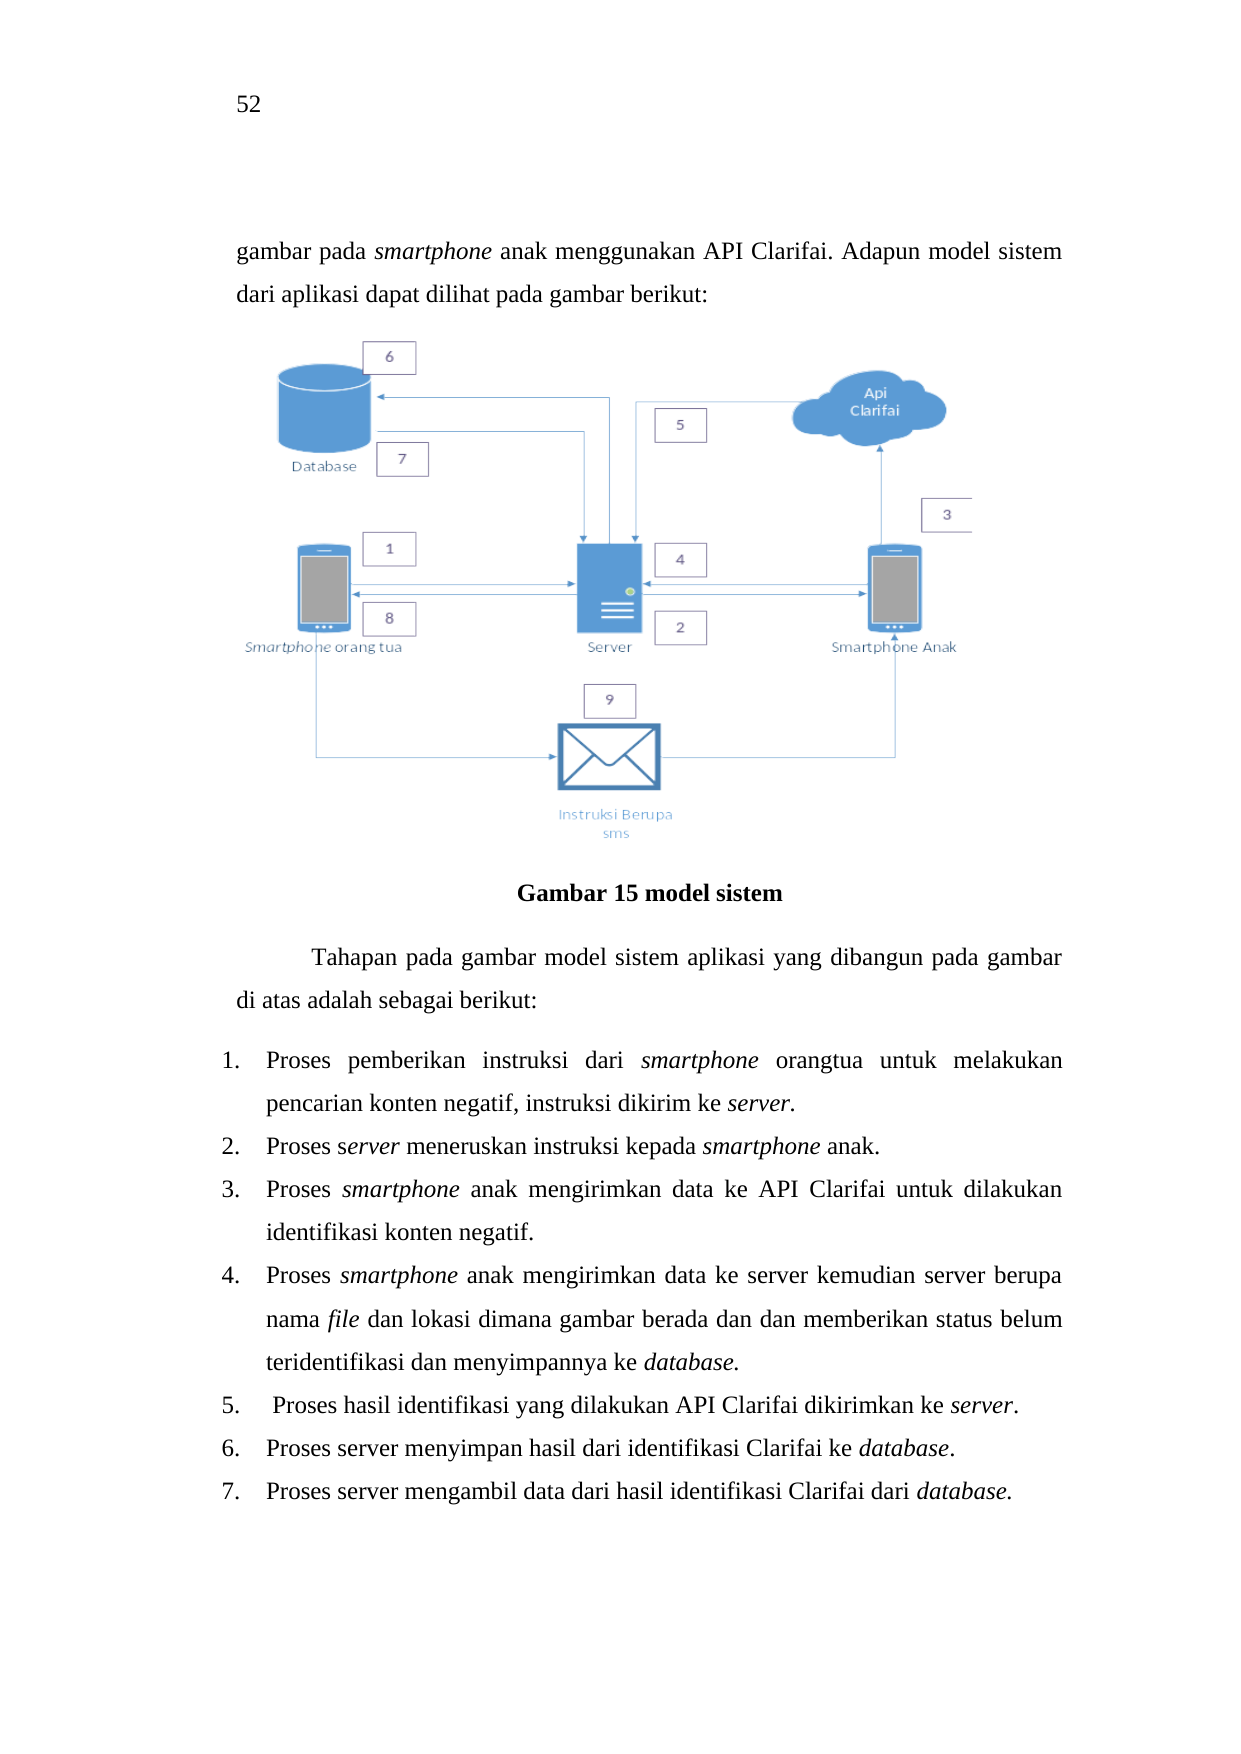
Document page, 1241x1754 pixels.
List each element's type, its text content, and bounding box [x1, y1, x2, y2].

list Proses smartphone anak mengirimkan data ke API Clarifai untuk dilakukan identifikasi konten negatif. [221, 1174, 1063, 1246]
text Tahapan pada gambar model sistem aplikasi yang dibangun pada gambar di atas adalah sebagai berikut: [236, 942, 1063, 1014]
list Proses hasil identifikasi yang dilakukan API Clarifai dikirimkan ke server. [221, 1390, 1063, 1419]
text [236, 236, 1063, 308]
list Proses smartphone anak mengirimkan data ke server kemudian server berupa nama file dan lokasi dimana gambar berada dan dan memberikan status belum teridentifikasi dan menyimpannya ke database. [221, 1261, 1063, 1376]
text Gambar 15 model sistem [236, 878, 1063, 907]
list Proses server mengambil data dari hasil identifikasi Clarifai dari database. [221, 1476, 1063, 1505]
list Proses server meneruskan instruksi kepada smartphone anak. [221, 1131, 1063, 1160]
list Proses server menyimpan hasil dari identifikasi Clarifai ke database. [221, 1433, 1063, 1462]
list Proses pemberikan instruksi dari smartphone orangtua untuk melakukan pencarian konten negatif, instruksi dikirim ke server. [221, 1045, 1063, 1117]
